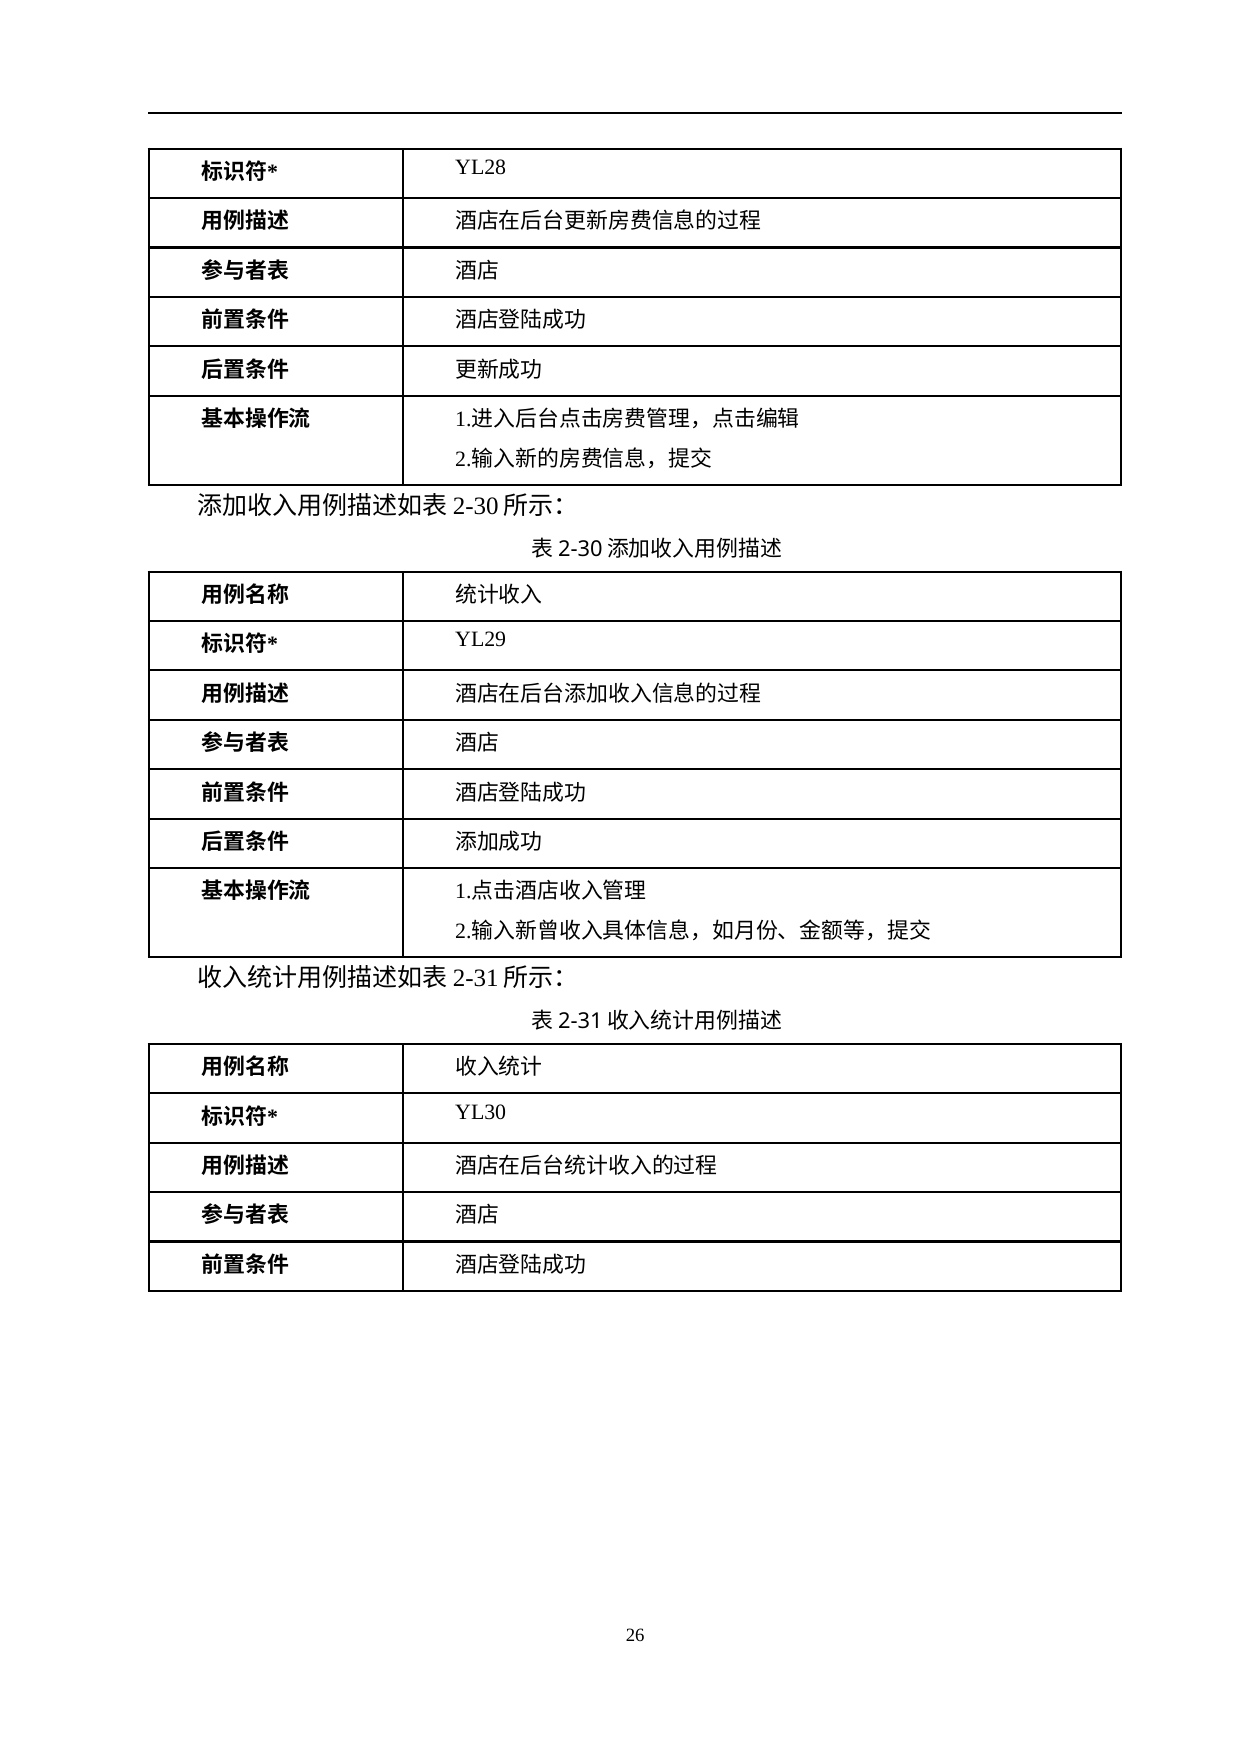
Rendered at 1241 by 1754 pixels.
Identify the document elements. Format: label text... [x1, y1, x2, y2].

table_cell 酒店 [404, 1193, 1120, 1240]
table_cell 更新成功 [404, 347, 1120, 394]
table_cell 后置条件 [150, 347, 402, 394]
table_cell 酒店在后台统计收入的过程 [404, 1144, 1120, 1191]
table_header 统计收入 [404, 573, 1120, 620]
table_cell 酒店在后台添加收入信息的过程 [404, 671, 1120, 719]
table_cell 酒店登陆成功 [404, 298, 1120, 345]
table_cell 基本操作流 [150, 397, 402, 483]
table_cell 基本操作流 [150, 869, 402, 956]
table_cell 后置条件 [150, 820, 402, 867]
text 表2-31收入统计用例描述 [148, 1003, 1122, 1035]
table_cell YL29 [404, 622, 1120, 669]
table_cell 酒店在后台更新房费信息的过程 [404, 199, 1120, 246]
table_cell 添加成功 [404, 820, 1120, 867]
table_cell 标识符* [150, 1094, 402, 1142]
text 收入统计用例描述如表2-31所示： [148, 958, 1122, 994]
table_cell 酒店登陆成功 [404, 1243, 1120, 1290]
table_cell 酒店 [404, 249, 1120, 296]
table_cell 前置条件 [150, 770, 402, 817]
table_cell 标识符* [150, 622, 402, 669]
table_cell 用例描述 [150, 199, 402, 246]
table_cell 参与者表 [150, 249, 402, 296]
table_cell 酒店登陆成功 [404, 770, 1120, 817]
table_header 用例名称 [150, 1045, 402, 1092]
table_cell YL28 [404, 150, 1120, 197]
table_cell YL30 [404, 1094, 1120, 1142]
table_cell 前置条件 [150, 1243, 402, 1290]
table_cell 用例描述 [150, 1144, 402, 1191]
table_cell 酒店 [404, 721, 1120, 768]
table_header 用例名称 [150, 573, 402, 620]
text 表2-30添加收入用例描述 [148, 531, 1122, 563]
table_cell 参与者表 [150, 1193, 402, 1240]
table_cell 用例描述 [150, 671, 402, 719]
table_cell 参与者表 [150, 721, 402, 768]
table_header 收入统计 [404, 1045, 1120, 1092]
table_cell 前置条件 [150, 298, 402, 345]
table_cell 1.进入后台点击房费管理，点击编辑 2.输入新的房费信息，提交 [404, 397, 1120, 483]
table_cell 标识符* [150, 150, 402, 197]
text 添加收入用例描述如表2-30所示： [148, 486, 1122, 522]
table_cell 1.点击酒店收入管理 2.输入新曾收入具体信息，如月份、金额等，提交 [404, 869, 1120, 956]
